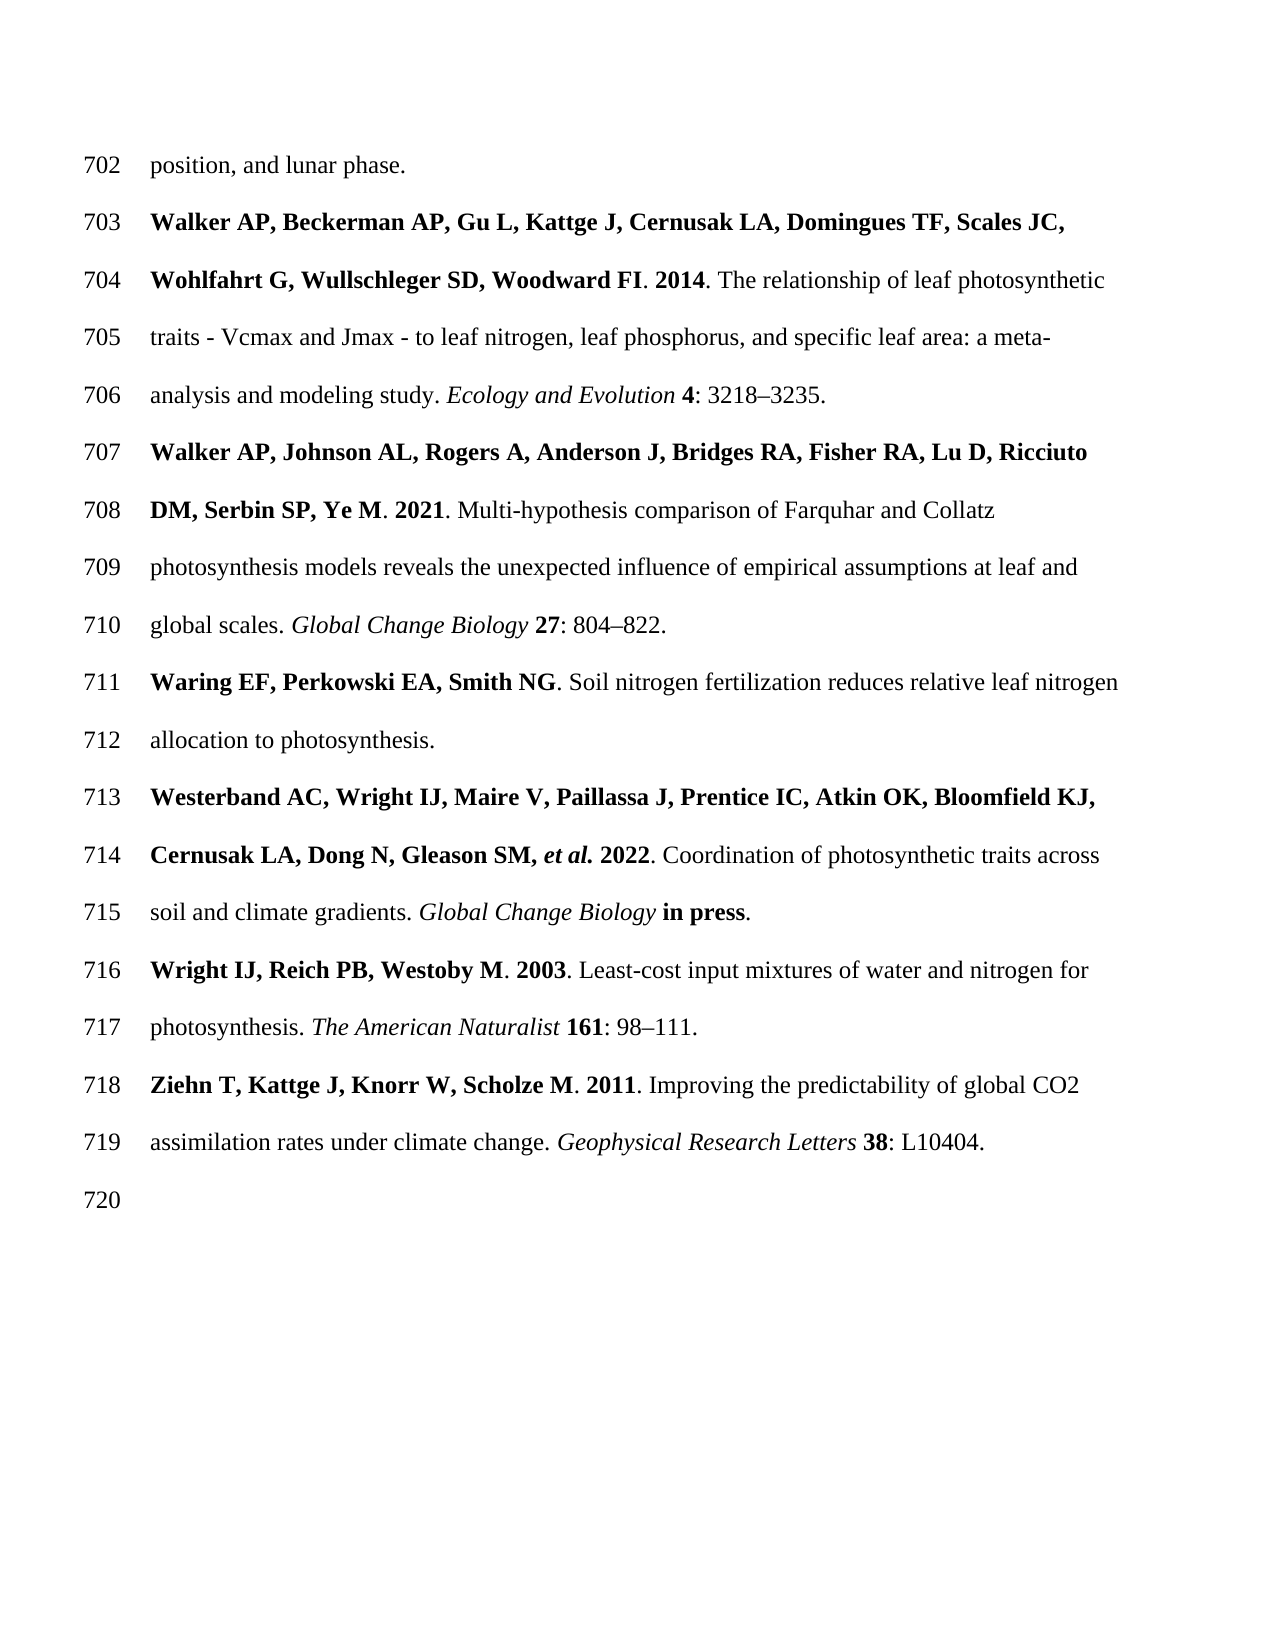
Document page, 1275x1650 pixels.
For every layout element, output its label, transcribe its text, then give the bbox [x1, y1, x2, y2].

text Westerband AC, Wright IJ, Maire V, Paillassa J, Prentice IC, Atkin OK, Bloomfield KJ, Cernusak LA, Dong N, Gleason SM, et al. 2022. Coordination of photosynthetic traits across soil and climate gradients. Global Change Biology in press. [150, 782, 1125, 926]
text Ziehn T, Kattge J, Knorr W, Scholze M. 2011. Improving the predictability of global CO2 assimilation rates under climate change. Geophysical Research Letters 38: L10404. [150, 1070, 1125, 1156]
text Walker AP, Johnson AL, Rogers A, Anderson J, Bridges RA, Fisher RA, Lu D, Ricciuto DM, Serbin SP, Ye M. 2021. Multi‐hypothesis comparison of Farquhar and Collatz photosynthesis models reveals the unexpected influence of empirical assumptions at leaf and global scales. Global Change Biology 27: 804–822. [150, 437, 1125, 639]
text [150, 150, 1125, 179]
text Wright IJ, Reich PB, Westoby M. 2003. Least-cost input mixtures of water and nitrogen for photosynthesis. The American Naturalist 161: 98–111. [150, 955, 1125, 1041]
text Waring EF, Perkowski EA, Smith NG. Soil nitrogen fertilization reduces relative leaf nitrogen allocation to photosynthesis. [150, 667, 1125, 754]
text Walker AP, Beckerman AP, Gu L, Kattge J, Cernusak LA, Domingues TF, Scales JC, Wohlfahrt G, Wullschleger SD, Woodward FI. 2014. The relationship of leaf photosynthetic traits - Vcmax and Jmax - to leaf nitrogen, leaf phosphorus, and specific leaf area: a meta-analysis and modeling study. Ecology and Evolution 4: 3218–3235. [150, 207, 1125, 409]
